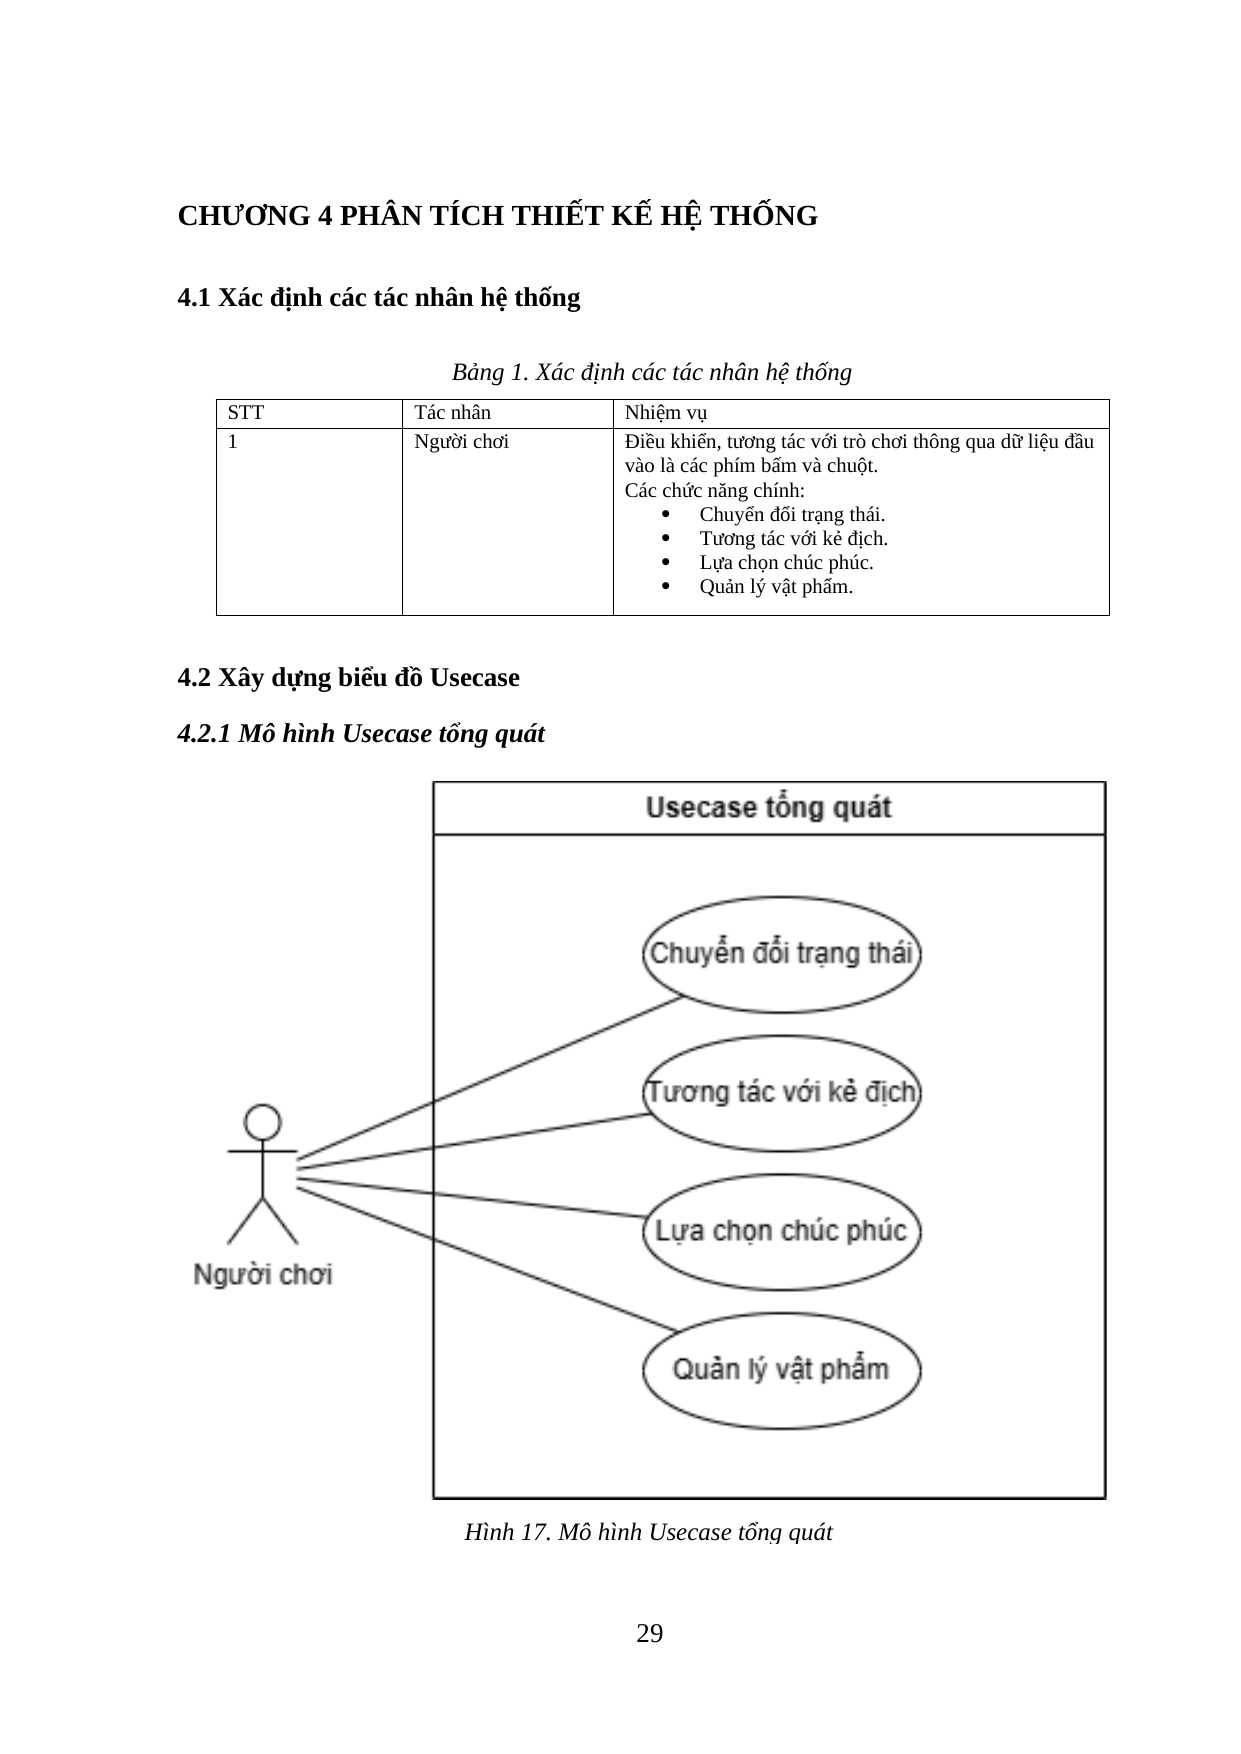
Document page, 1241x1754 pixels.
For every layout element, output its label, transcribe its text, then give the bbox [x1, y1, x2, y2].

subtitle Mô hình Usecase tổng quát [177, 717, 1122, 749]
subtitle Xác định các tác nhân hệ thống [177, 281, 1122, 312]
subtitle PHÂN TÍCH THIẾT KẾ HỆ THỐNG [177, 198, 1122, 231]
subtitle Xây dựng biểu đồ Usecase [177, 661, 1122, 692]
picture [193, 781, 1107, 1500]
